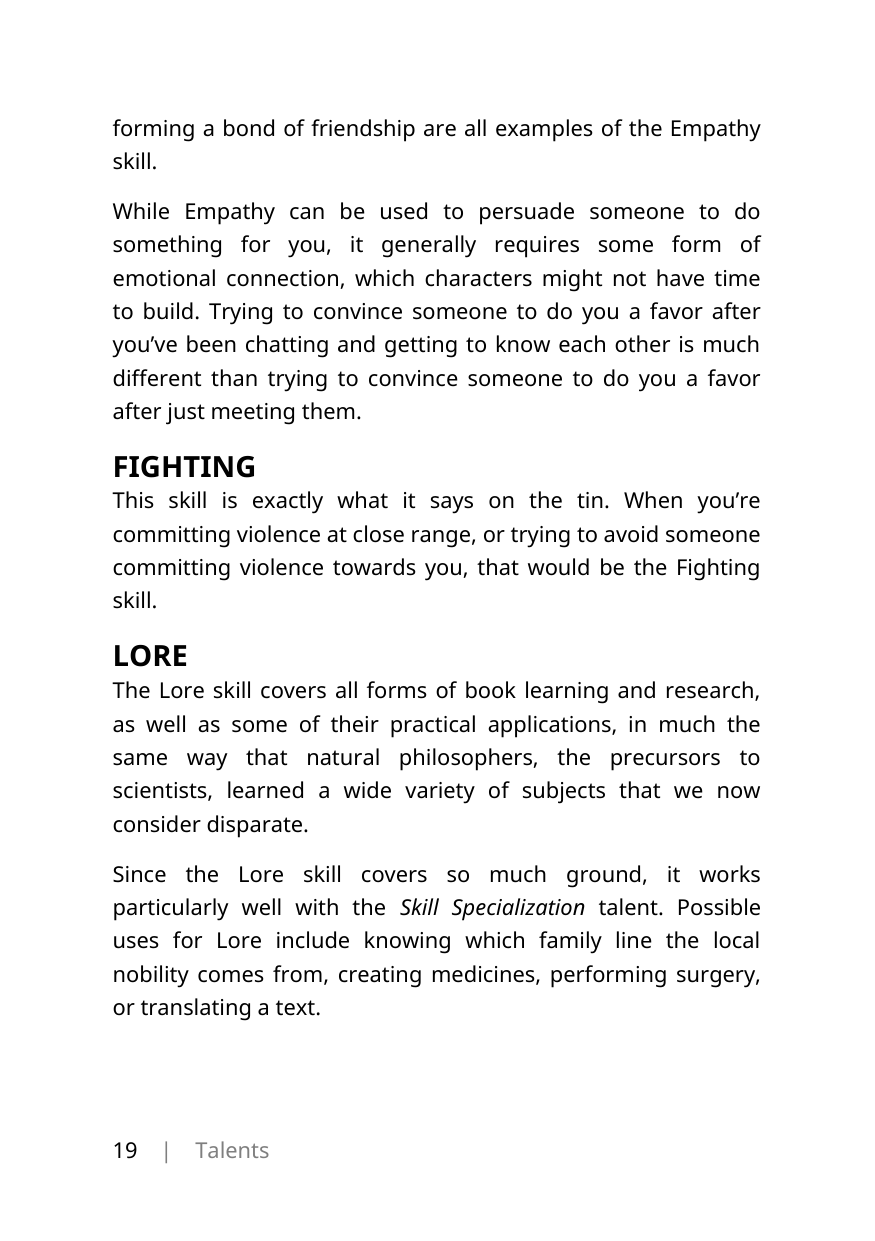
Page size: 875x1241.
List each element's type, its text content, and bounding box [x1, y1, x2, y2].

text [112, 112, 762, 176]
text This skill is exactly what it says on the tin. When you’re committing violence at close range, or trying to avoid someone committing violence towards you, that would be the Fighting skill. [112, 486, 762, 615]
text Since the Lore skill covers so much ground, it works particularly well with the Skill Specialization talent. Possible uses for Lore include knowing which family line the local nobility comes from, creating medicines, performing surgery, or translating a text. [112, 858, 762, 1022]
subtitle Lore [112, 636, 762, 675]
text While Empathy can be used to persuade someone to do something for you, it generally requires some form of emotional connection, which characters might not have time to build. Trying to convince someone to do you a favor after you’ve been chatting and getting to know each other is much different than trying to convince someone to do you a favor after just meeting them. [112, 196, 762, 426]
text The Lore skill covers all forms of book learning and research, as well as some of their practical applications, in much the same way that natural philosophers, the precursors to scientists, learned a wide variety of subjects that we now consider disparate. [112, 675, 762, 838]
subtitle Fighting [112, 446, 762, 486]
